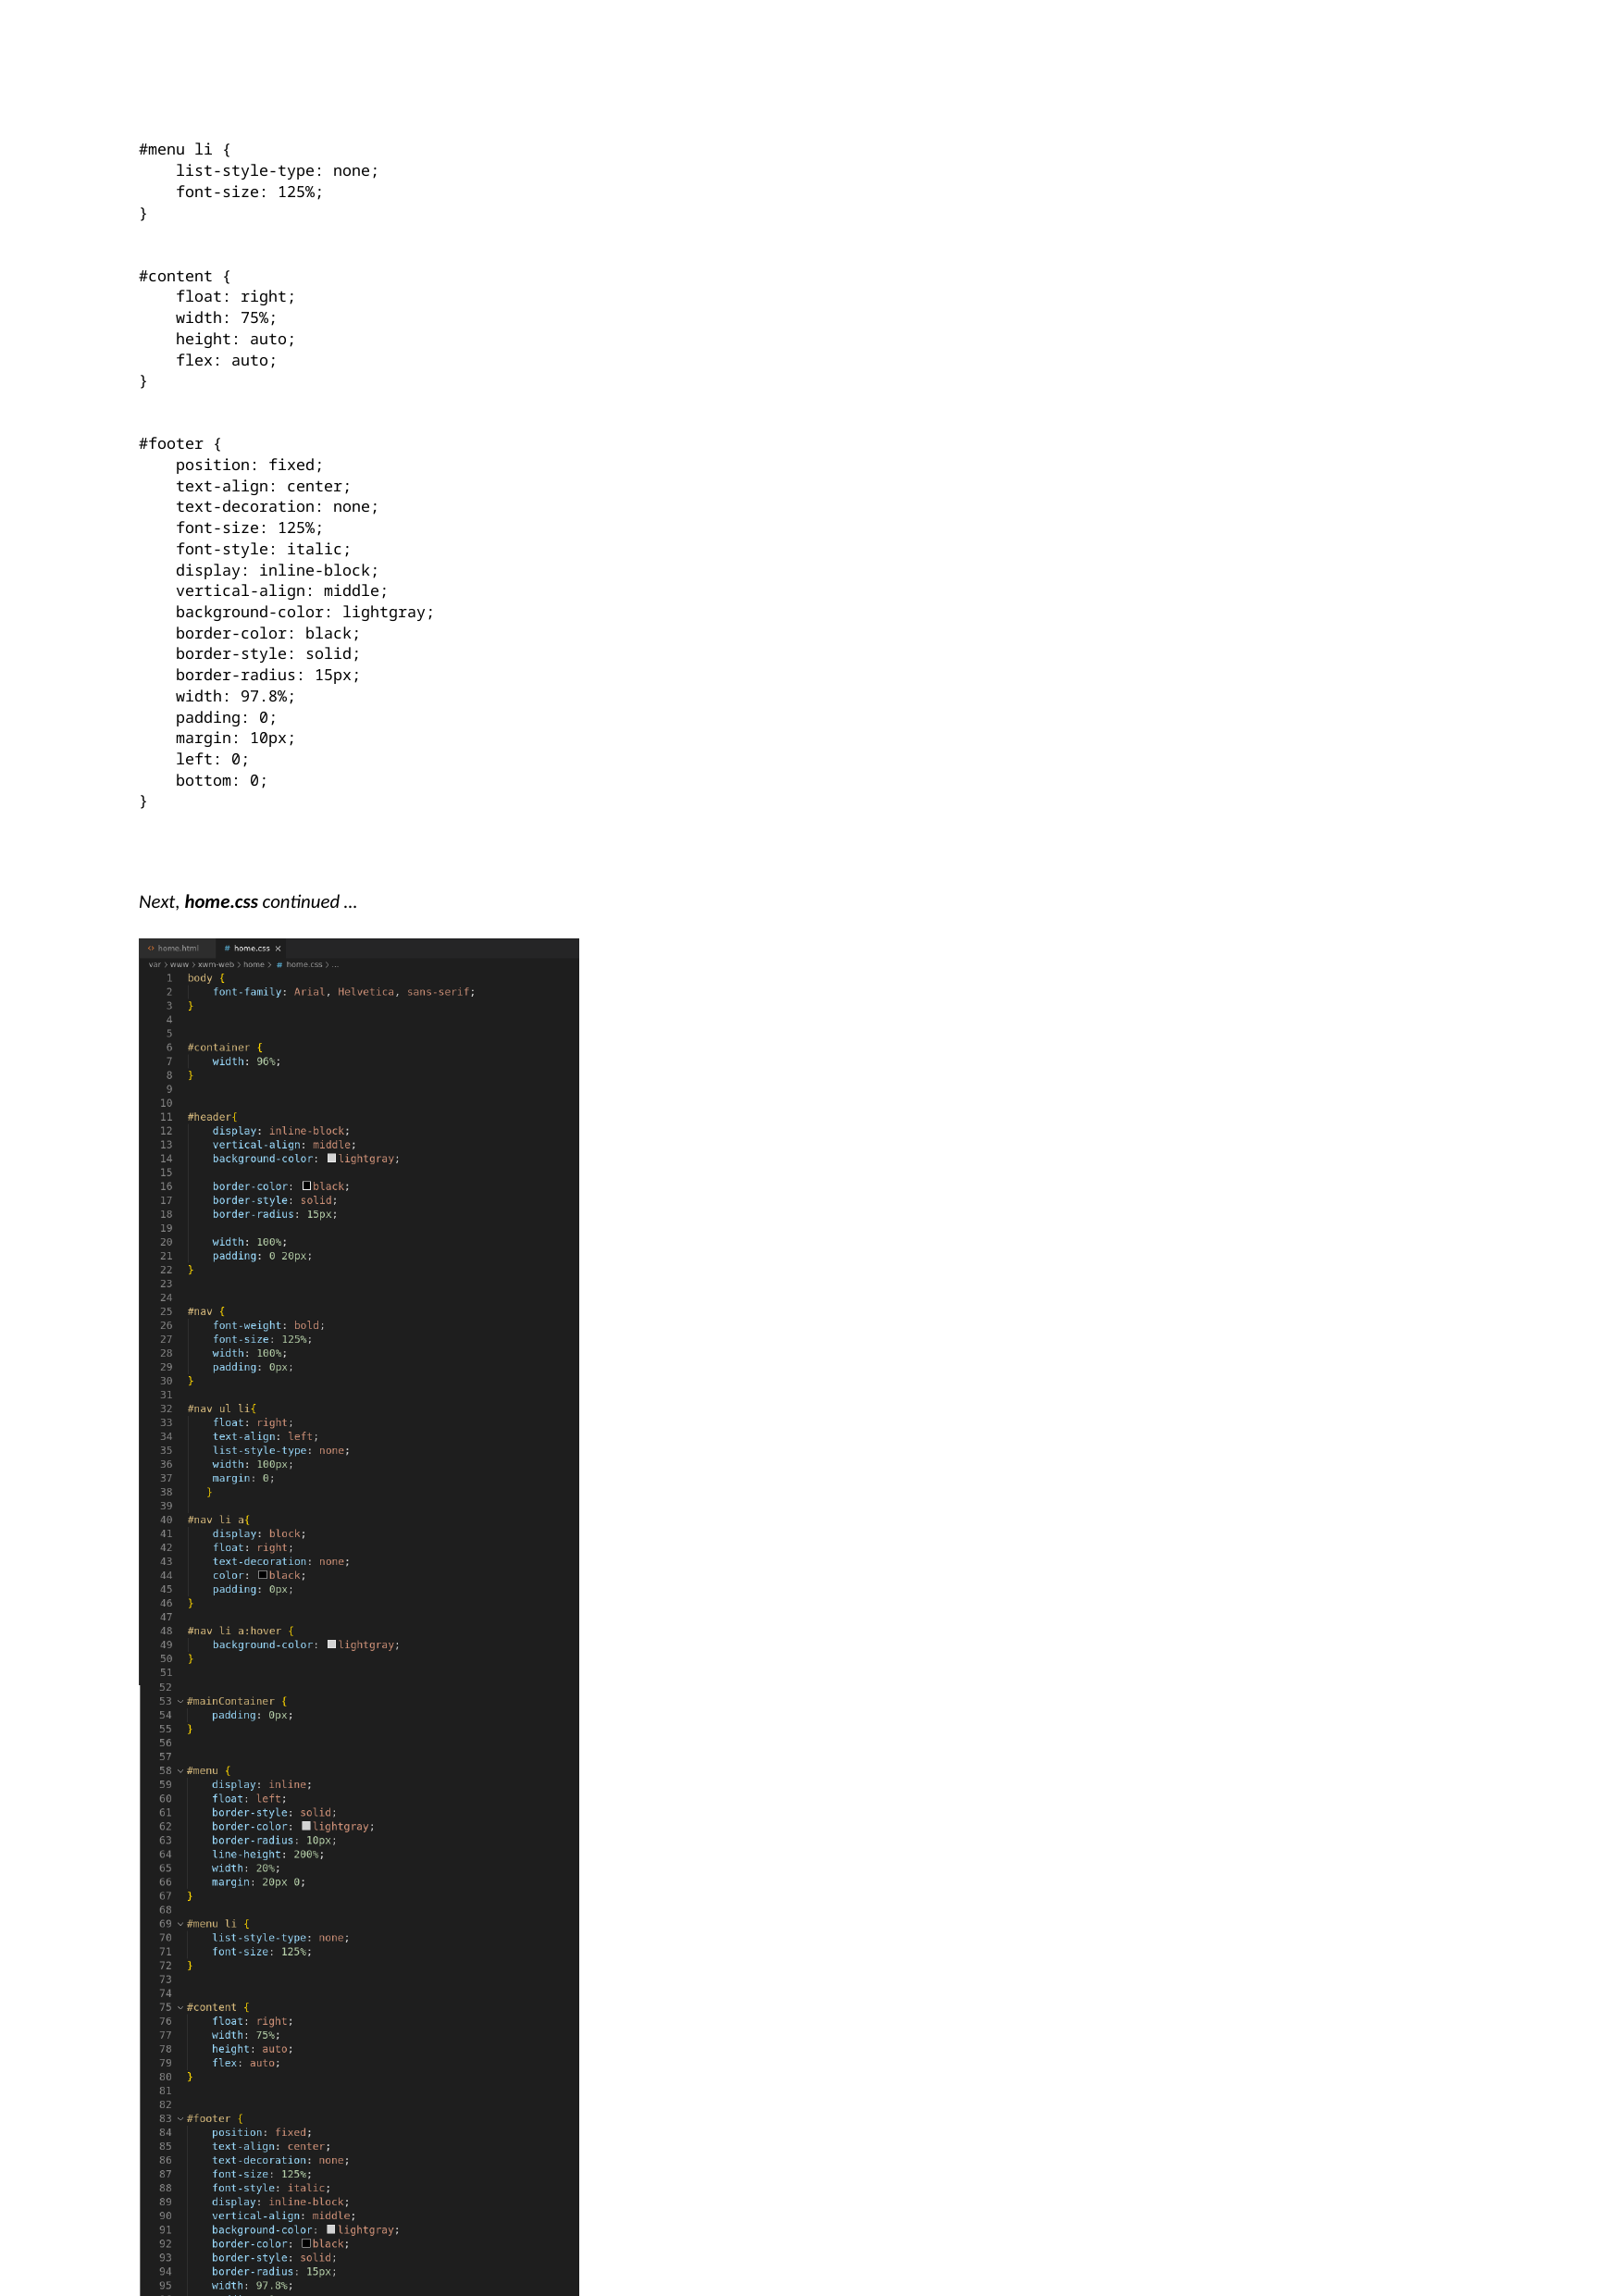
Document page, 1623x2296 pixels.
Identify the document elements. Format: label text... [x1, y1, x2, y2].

text list-style-type: none; [139, 160, 1484, 180]
text display: inline-block; [139, 559, 1484, 580]
text text-align: center; [139, 475, 1484, 496]
text } [139, 790, 1484, 812]
text #footer { [139, 433, 1484, 454]
text font-size: 125%; [139, 180, 1484, 202]
text float: right; [139, 286, 1484, 307]
text border-radius: 15px; [139, 664, 1484, 685]
text font-size: 125%; [139, 517, 1484, 538]
text } [139, 370, 1484, 391]
text font-style: italic; [139, 538, 1484, 559]
text border-style: solid; [139, 643, 1484, 664]
picture [139, 938, 579, 2296]
text bottom: 0; [139, 769, 1484, 790]
text #menu li { [139, 139, 1484, 160]
text Next, home.css continued … [139, 889, 1484, 912]
text flex: auto; [139, 349, 1484, 370]
text width: 75%; [139, 307, 1484, 328]
text left: 0; [139, 748, 1484, 769]
text vertical-align: middle; [139, 580, 1484, 601]
text width: 97.8%; [139, 685, 1484, 706]
text padding: 0; [139, 706, 1484, 727]
text margin: 10px; [139, 727, 1484, 748]
text height: auto; [139, 328, 1484, 349]
text #content { [139, 265, 1484, 286]
text text-decoration: none; [139, 496, 1484, 517]
text } [139, 202, 1484, 223]
text border-color: black; [139, 622, 1484, 643]
text background-color: lightgray; [139, 601, 1484, 622]
text position: fixed; [139, 454, 1484, 475]
